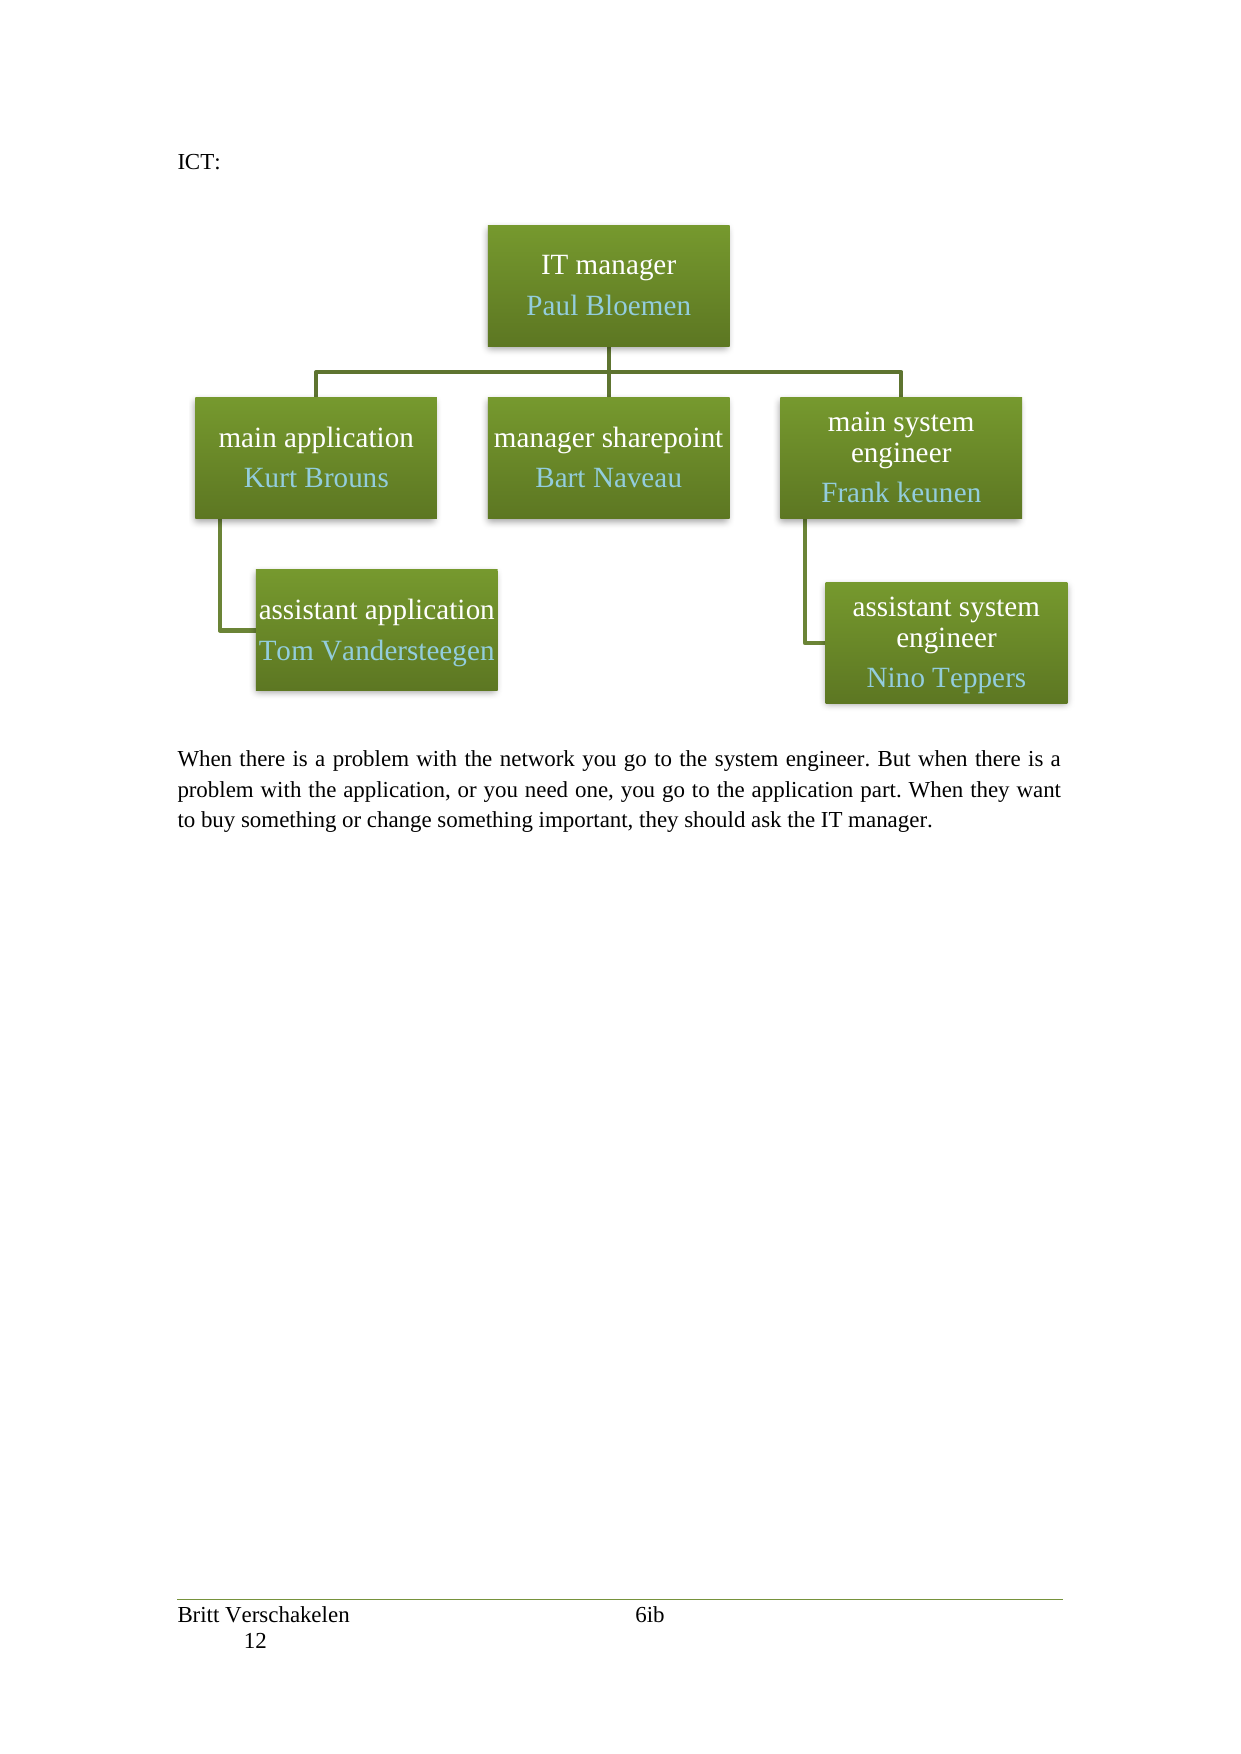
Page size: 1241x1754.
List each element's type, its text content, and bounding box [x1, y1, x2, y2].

text ICT: [177, 148, 1063, 174]
text When there is a problem with the network you go to the system engineer. But when there is a problem with the application, or you need one, you go to the application part. When they want to buy something or change something important, they should ask the IT manager. [177, 745, 1063, 832]
